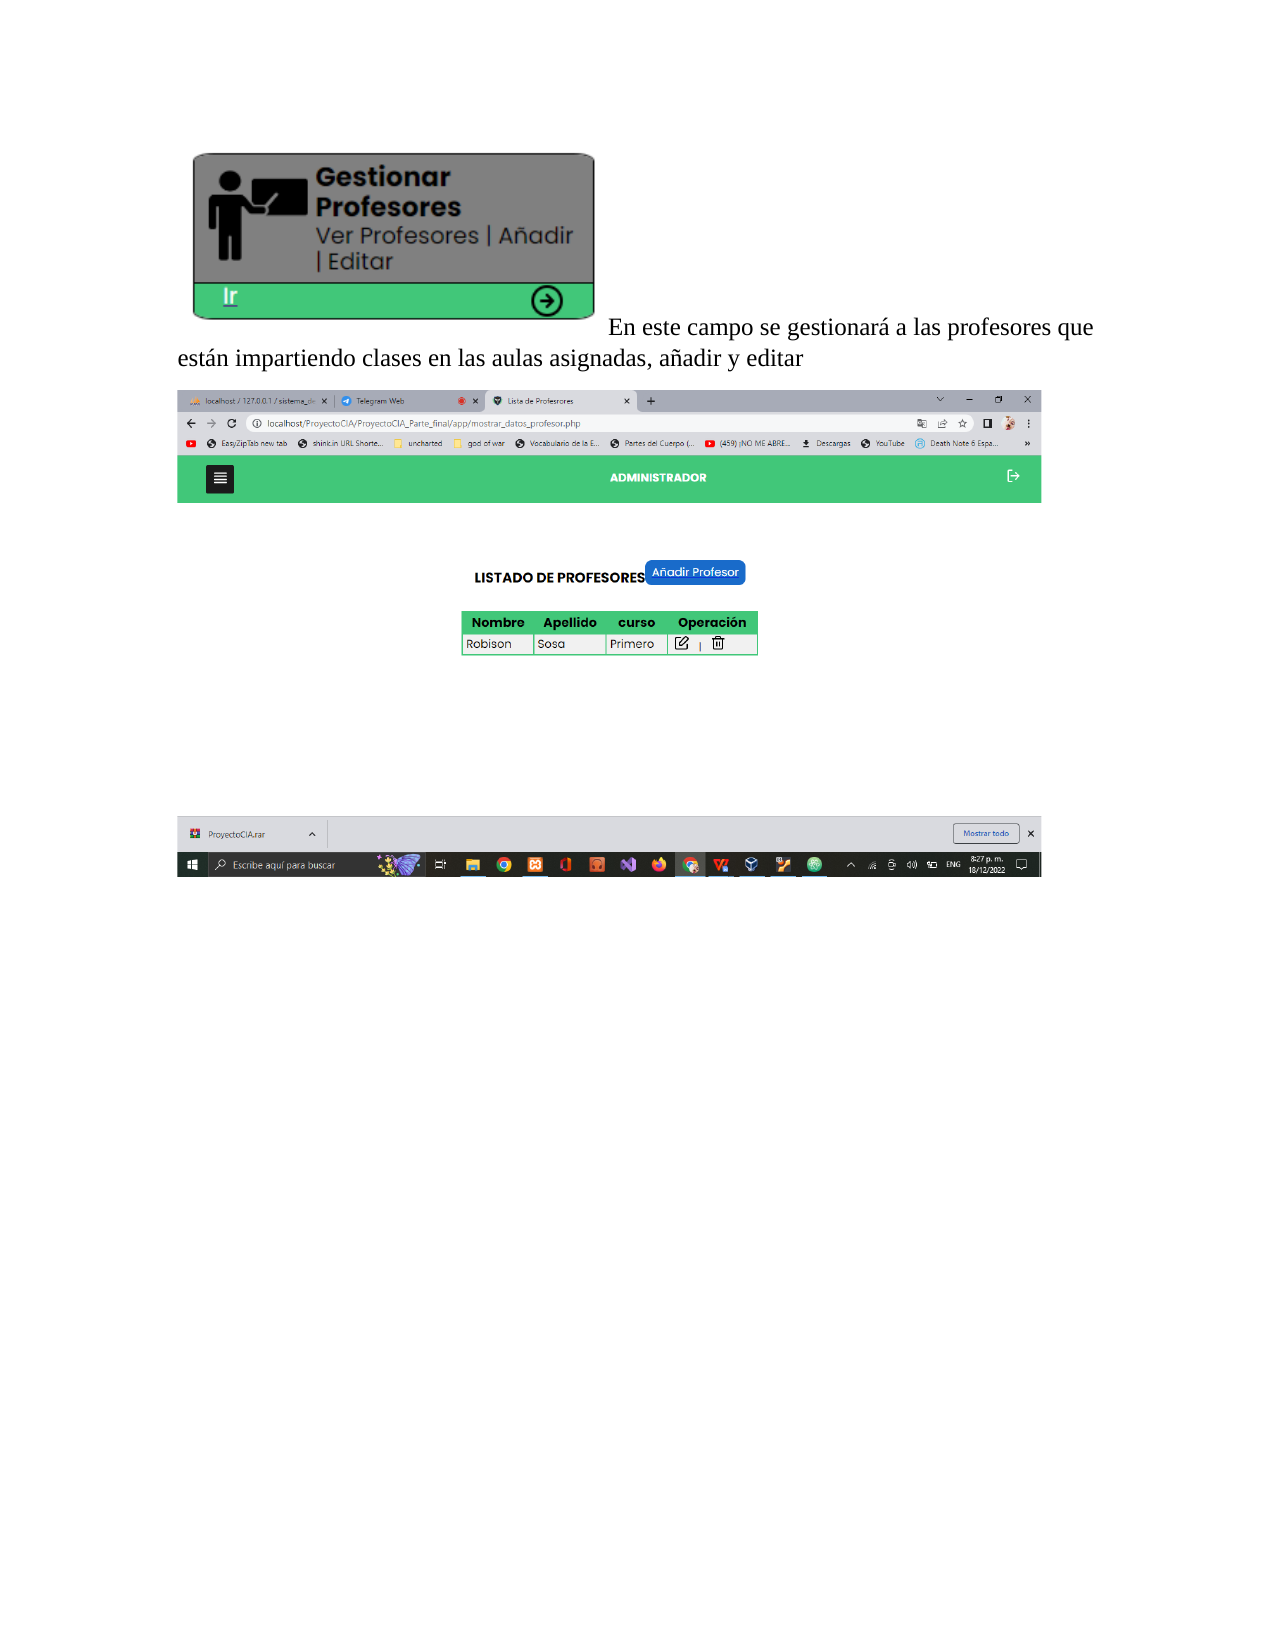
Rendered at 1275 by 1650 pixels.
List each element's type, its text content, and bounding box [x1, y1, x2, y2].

picture [177, 147, 602, 335]
picture [177, 390, 1042, 877]
